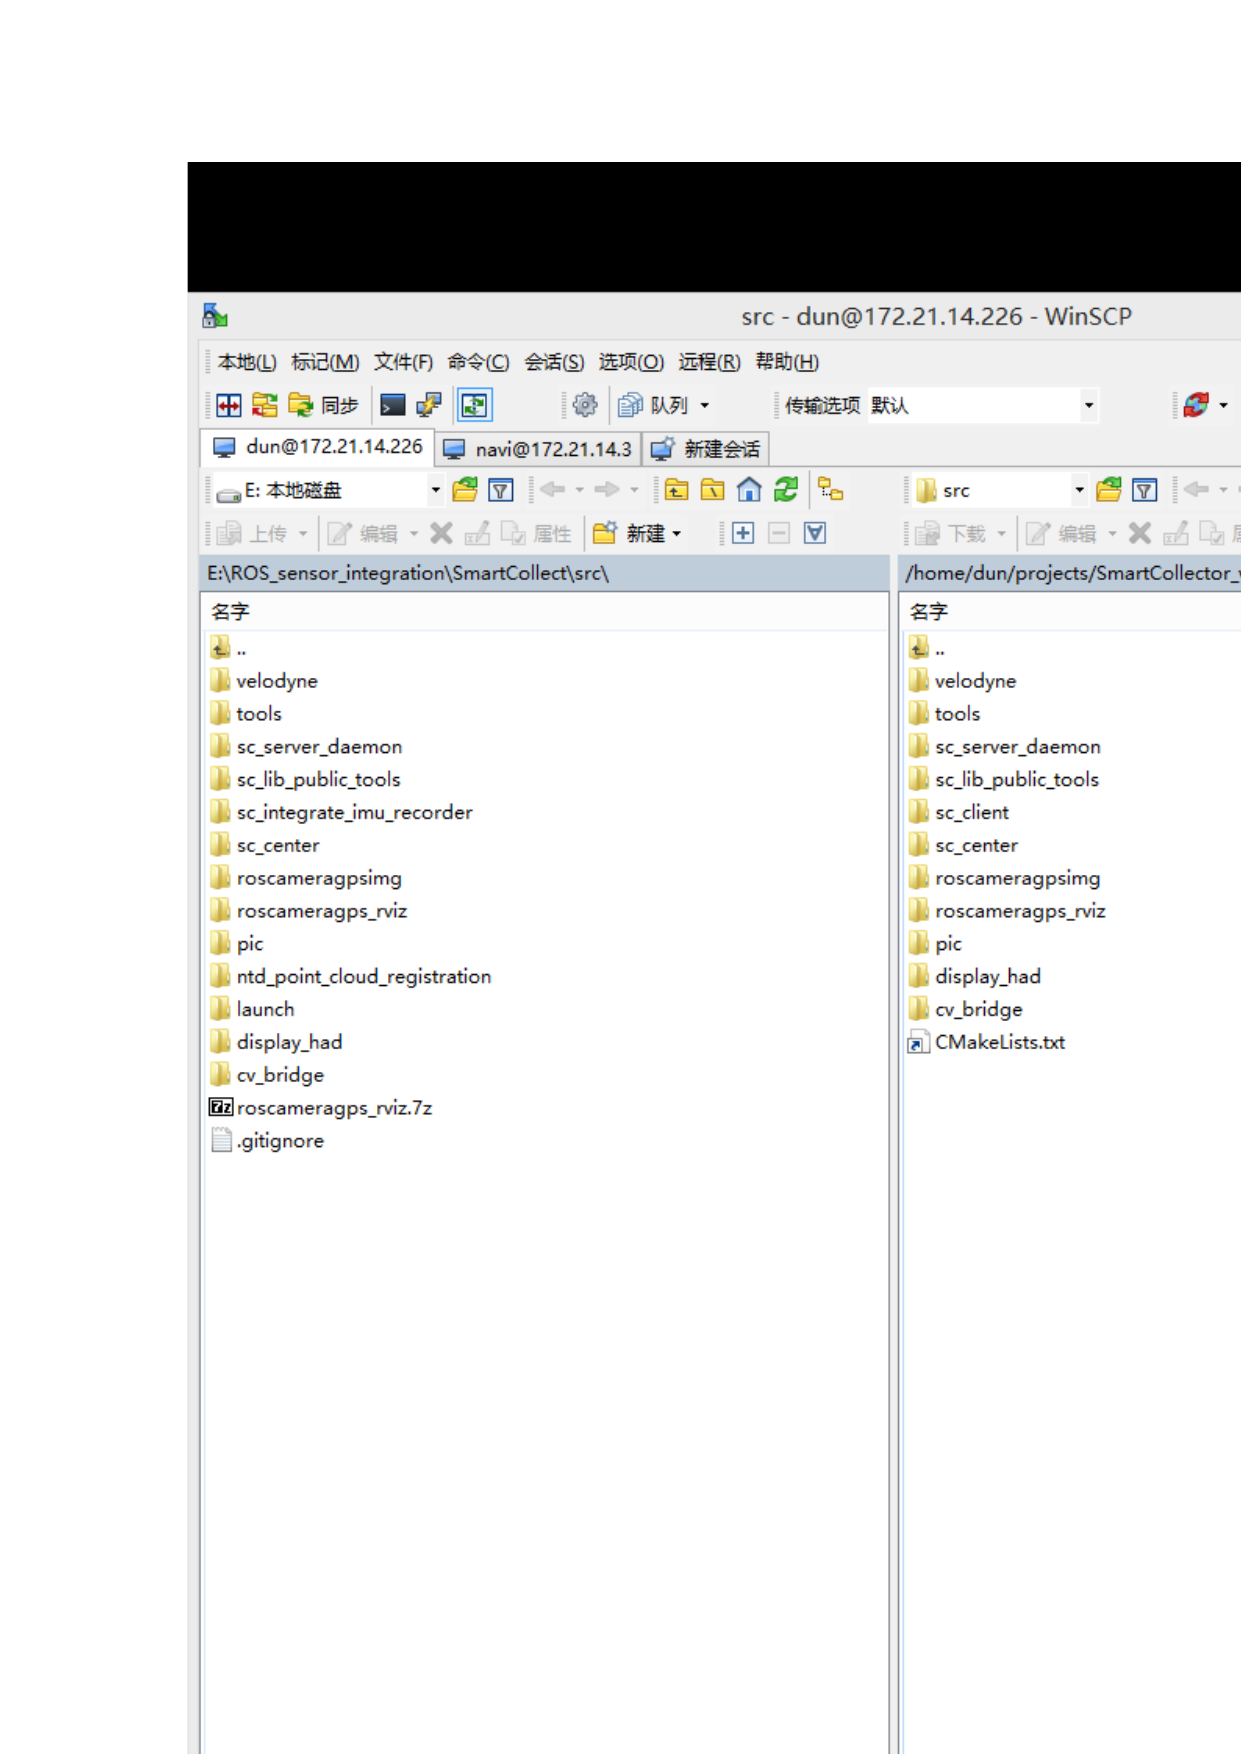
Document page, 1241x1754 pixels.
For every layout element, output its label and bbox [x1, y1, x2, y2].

picture [187, 162, 1241, 1754]
